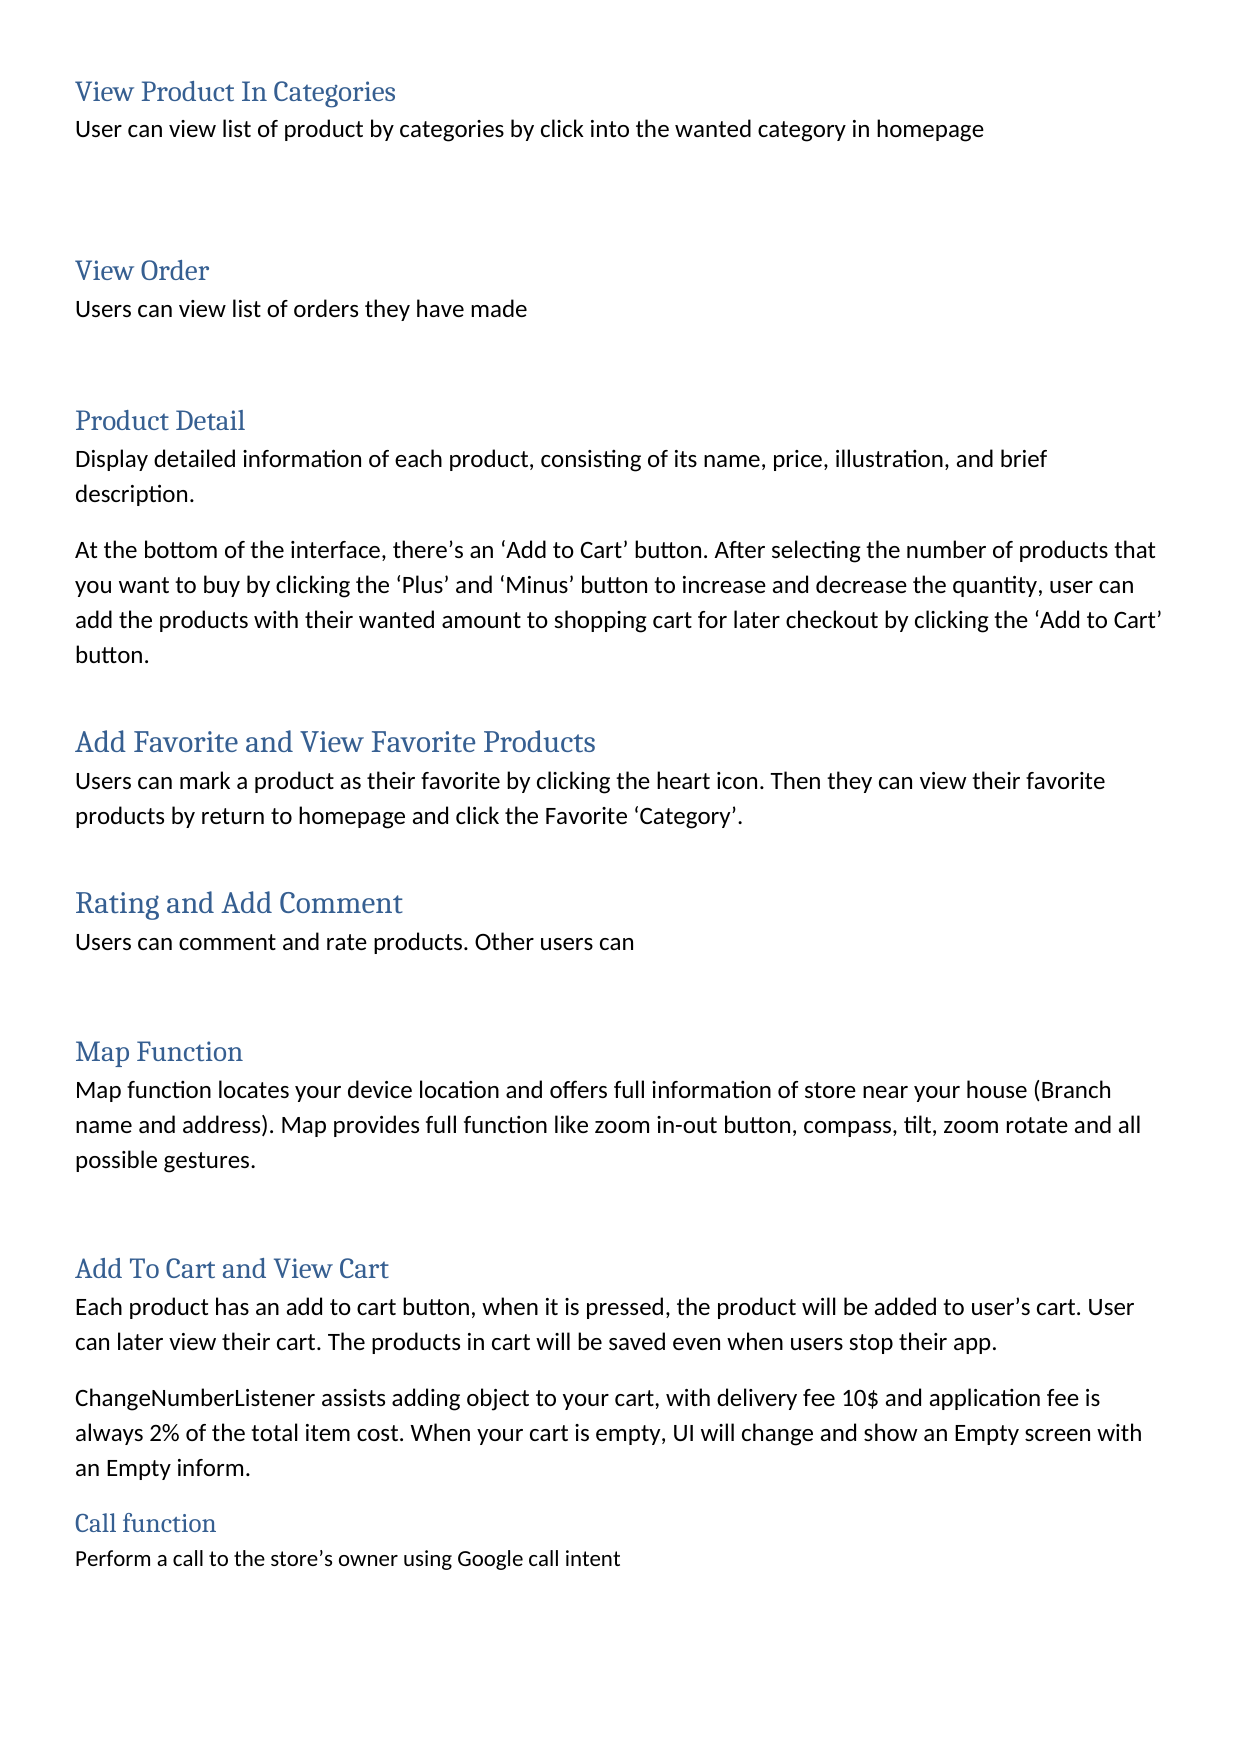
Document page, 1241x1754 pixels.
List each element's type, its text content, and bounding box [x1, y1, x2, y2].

text Each product has an add to cart button, when it is pressed, the product will be added to user’s cart. User can later view their cart. The products in cart will be saved even when users stop their app. [75, 1291, 1165, 1357]
subtitle Add To Cart and View Cart [75, 1253, 1165, 1286]
subtitle Rating and Add Comment [75, 885, 1165, 921]
text Users can view list of orders they have made [75, 293, 1165, 323]
text Display detailed information of each product, consisting of its name, price, illustration, and brief description. [75, 443, 1165, 509]
subtitle Map Function [75, 1035, 1165, 1069]
subtitle Call function [75, 1508, 1165, 1539]
subtitle Product Detail [75, 404, 1165, 438]
subtitle View Order [75, 254, 1165, 288]
text Map function locates your device location and offers full information of store near your house (Branch name and address). Map provides full function like zoom in-out button, compass, tilt, zoom rotate and all possible gestures. [75, 1074, 1165, 1174]
text ChangeNumberListener assists adding object to your cart, with delivery fee 10$ and application fee is always 2% of the total item cost. When your cart is empty, UI will change and show an Empty screen with an Empty inform. [75, 1382, 1165, 1483]
text Perform a call to the store’s owner using Google call intent [75, 1544, 1165, 1572]
text Users can mark a product as their favorite by clicking the heart icon. Then they can view their favorite products by return to homepage and click the Favorite ‘Category’. [75, 765, 1165, 831]
subtitle View Product In Categories [75, 75, 1165, 108]
text At the bottom of the interface, there’s an ‘Add to Cart’ button. After selecting the number of products that you want to buy by clicking the ‘Plus’ and ‘Minus’ button to increase and decrease the quantity, user can add the products with their wanted amount to shopping cart for later checkout by clicking the ‘Add to Cart’ button. [75, 534, 1165, 669]
subtitle Add Favorite and View Favorite Products [75, 724, 1165, 760]
text Users can comment and rate products. Other users can [75, 926, 1165, 957]
text User can view list of product by categories by click into the wanted category in homepage [75, 113, 1165, 144]
